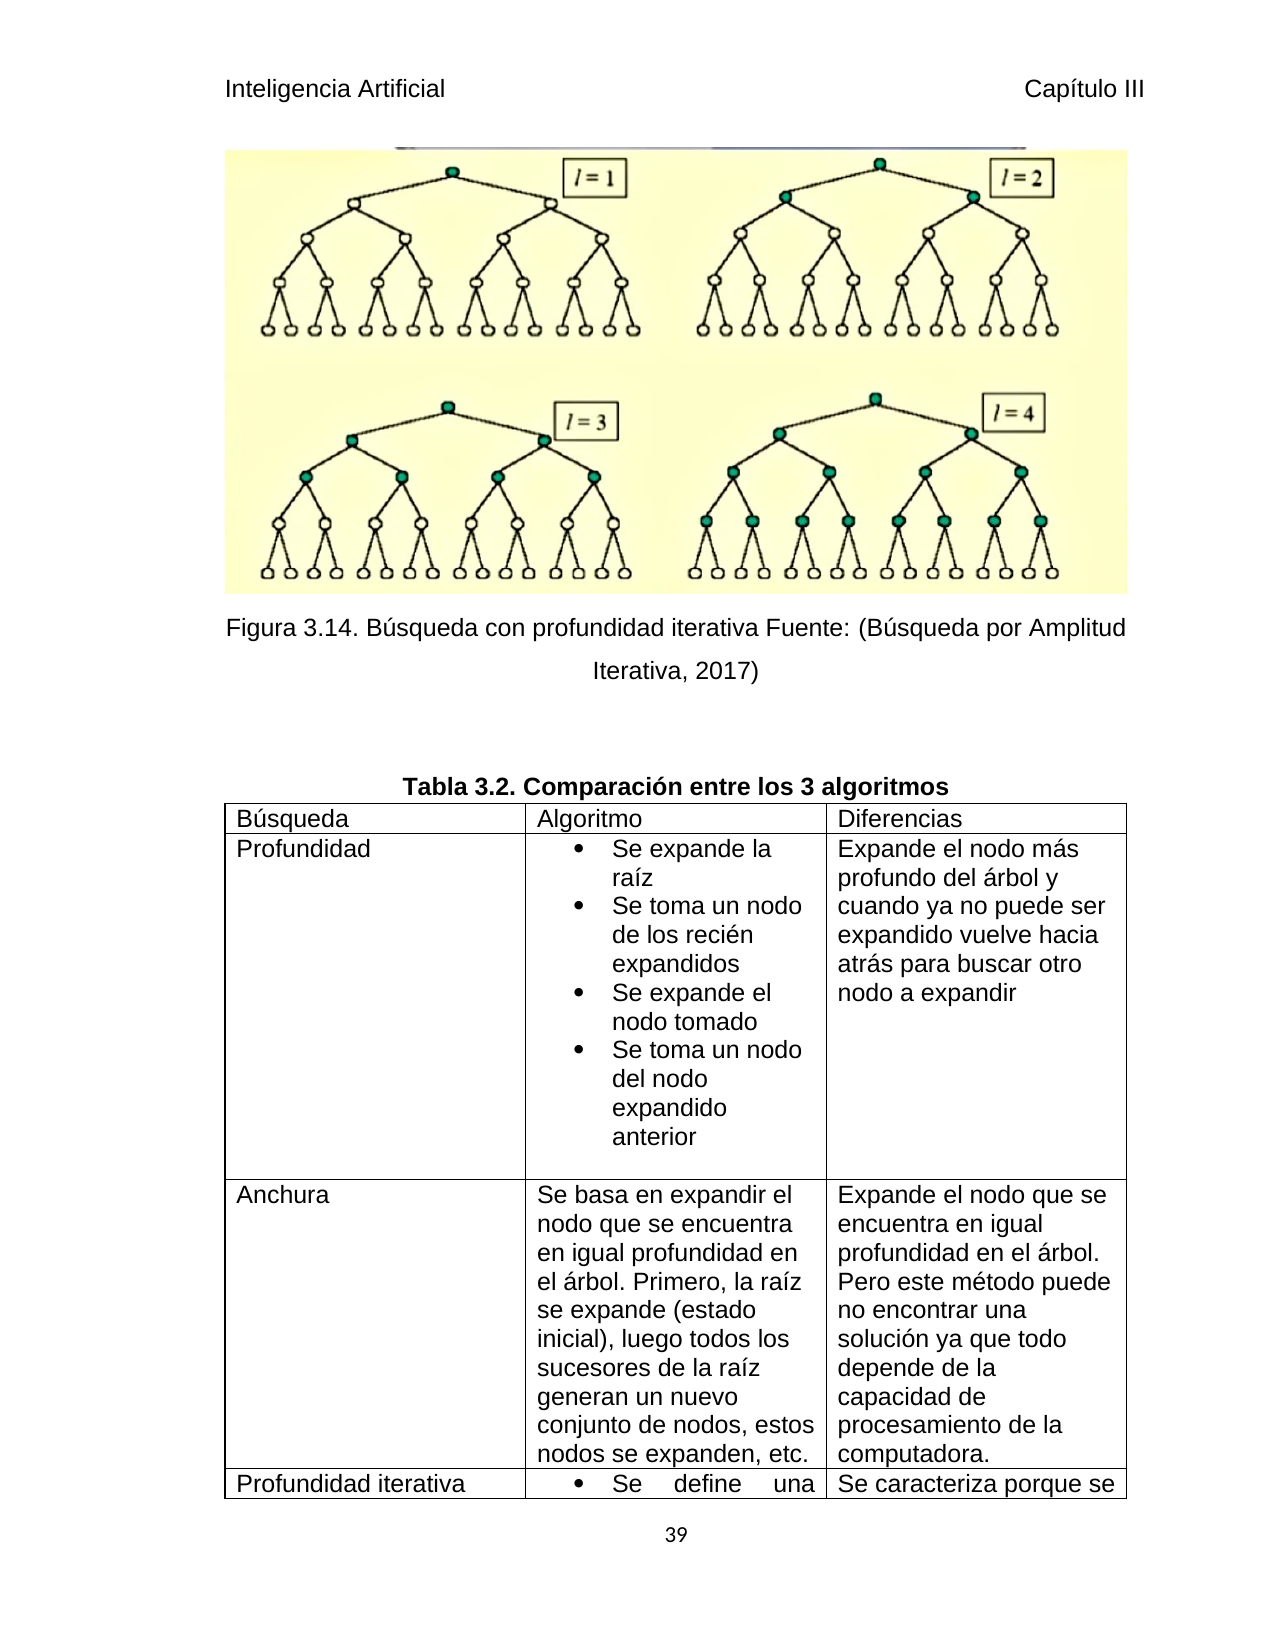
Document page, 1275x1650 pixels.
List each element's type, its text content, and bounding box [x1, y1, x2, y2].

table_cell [526, 1469, 826, 1498]
text Tabla 3.2. Comparación entre los 3 algoritmos [224, 772, 1127, 801]
table_cell Se expande la raíz Se toma un nodo de los recién expandidos Se expande el nodo tomado Se toma un nodo del nodo expandido anterior [526, 834, 826, 1179]
text Figura 3.14. Búsqueda con profundidad iterativa Fuente: [224, 613, 1127, 685]
table_cell Se basa en expandir el nodo que se encuentra en igual profundidad en el árbol. Primero, la raíz se expande (estado inicial), luego todos los sucesores de la raíz generan un nuevo conjunto de nodos, estos nodos se expanden, etc. [526, 1180, 826, 1468]
table_header Algoritmo [526, 804, 826, 833]
table_cell Profundidad [226, 834, 525, 1179]
table_cell Expande el nodo que se encuentra en igual profundidad en el árbol. Pero este método puede no encontrar una solución ya que todo depende de la capacidad de procesamiento de la computadora. [827, 1180, 1126, 1468]
table_cell Anchura [226, 1180, 525, 1468]
table_header Búsqueda [226, 804, 525, 833]
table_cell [827, 1469, 1126, 1498]
table_cell Expande el nodo más profundo del árbol y cuando ya no puede ser expandido vuelve hacia atrás para buscar otro nodo a expandir [827, 834, 1126, 1179]
table_header Diferencias [827, 804, 1126, 833]
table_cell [226, 1469, 525, 1498]
picture [224, 147, 1128, 594]
